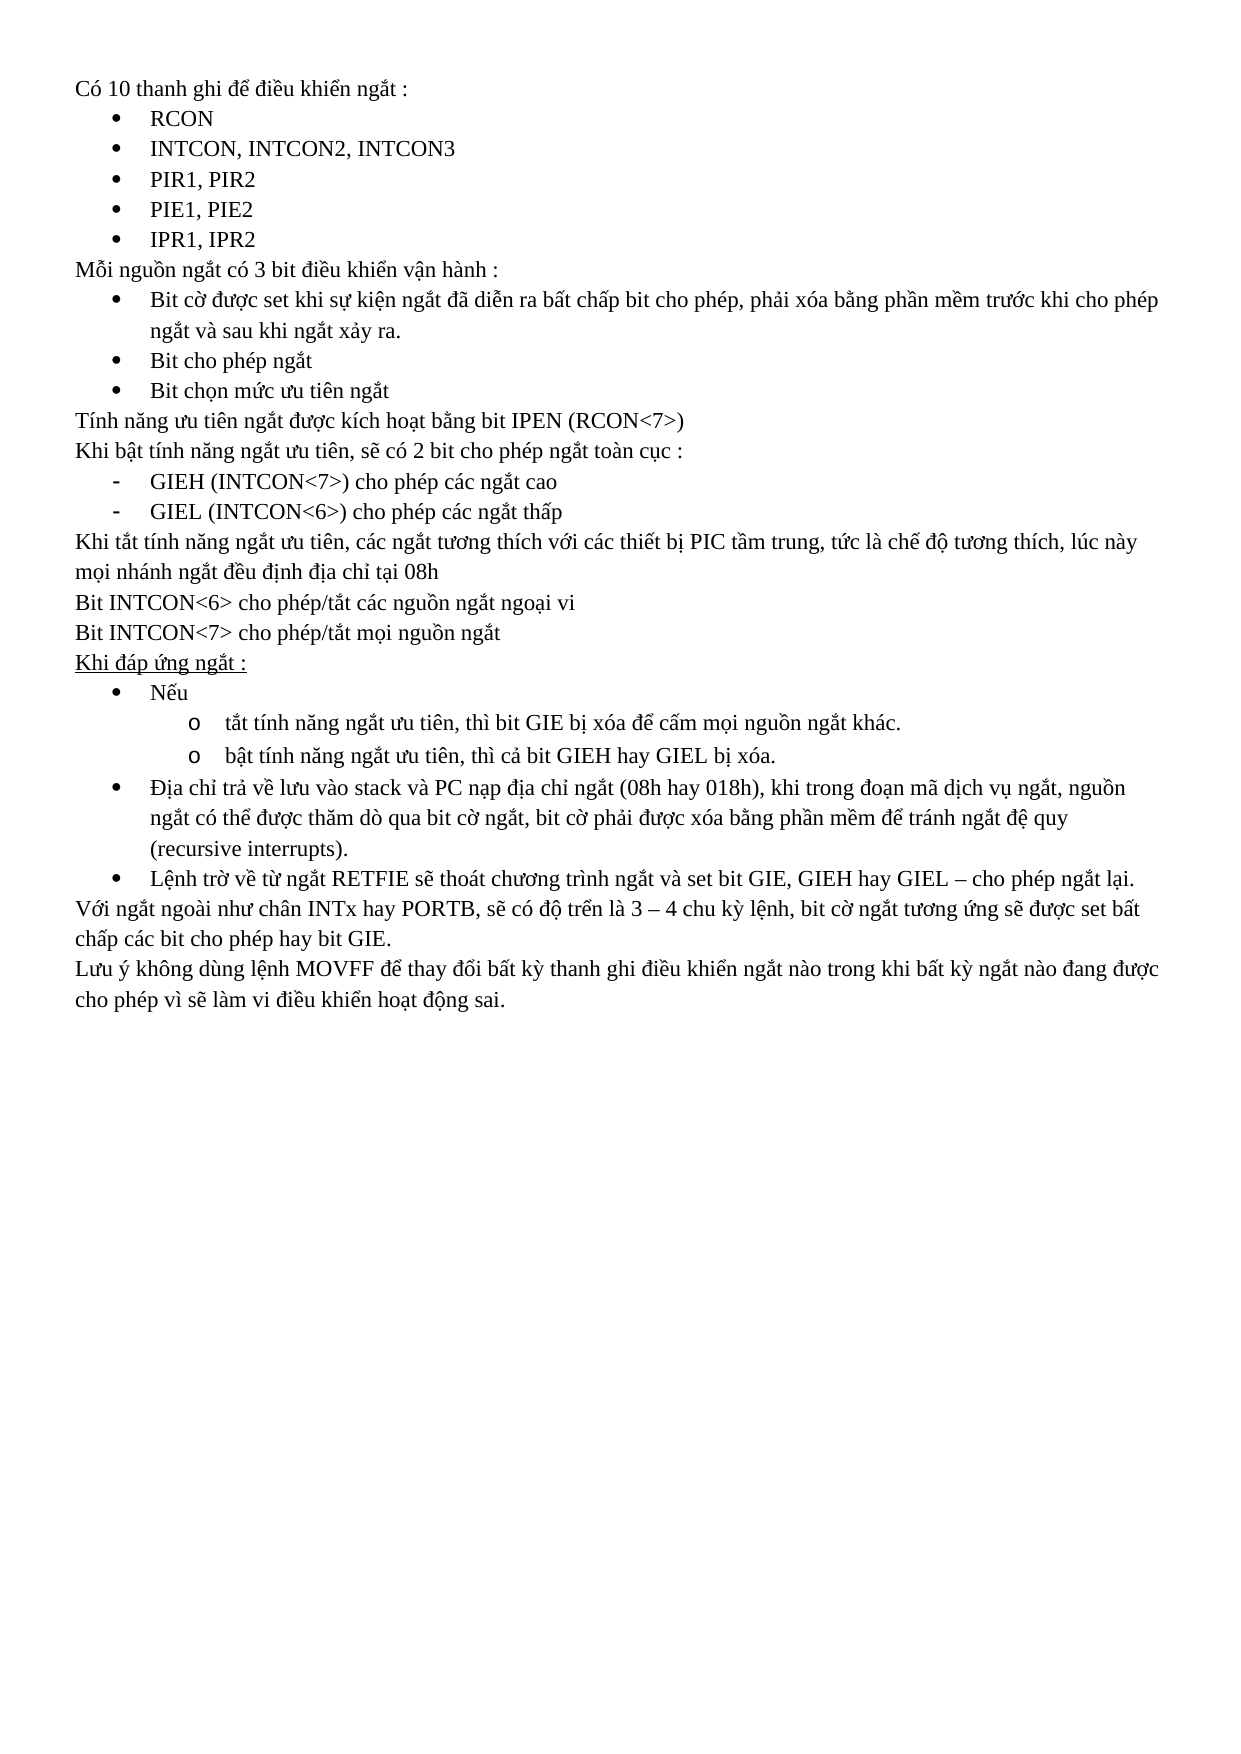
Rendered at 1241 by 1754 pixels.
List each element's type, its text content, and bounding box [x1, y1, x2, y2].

list bật tính năng ngắt ưu tiên, thì cả bit GIEH hay GIEL bị xóa. [187, 742, 1165, 770]
list Bit cờ được set khi sự kiện ngắt đã diễn ra bất chấp bit cho phép, phải xóa bằng phần mềm trước khi cho phép ngắt và sau khi ngắt xảy ra. [112, 286, 1165, 343]
list IPR1, IPR2 [112, 226, 1165, 252]
text Tính năng ưu tiên ngắt được kích hoạt bằng bit IPEN (RCON<7>) [75, 407, 1165, 434]
list Địa chỉ trả về lưu vào stack và PC nạp địa chỉ ngắt (08h hay 018h), khi trong đoạn mã dịch vụ ngắt, nguồn ngắt có thể được thăm dò qua bit cờ ngắt, bit cờ phải được xóa bằng phần mềm để tránh ngắt đệ quy (recursive interrupts). [112, 774, 1165, 861]
list RCON [112, 105, 1165, 132]
text Bit INTCON<6> cho phép/tắt các nguồn ngắt ngoại vi [75, 588, 1165, 615]
list tắt tính năng ngắt ưu tiên, thì bit GIE bị xóa để cấm mọi nguồn ngắt khác. [187, 709, 1165, 738]
list INTCON, INTCON2, INTCON3 [112, 135, 1165, 162]
text Mỗi nguồn ngắt có 3 bit điều khiển vận hành : [75, 256, 1165, 283]
text Khi bật tính năng ngắt ưu tiên, sẽ có 2 bit cho phép ngắt toàn cục : [75, 437, 1165, 464]
list GIEH (INTCON<7>) cho phép các ngắt cao [112, 468, 1165, 494]
list Lệnh trờ về từ ngắt RETFIE sẽ thoát chương trình ngắt và set bit GIE, GIEH hay GIEL – cho phép ngắt lại. [112, 865, 1165, 891]
list GIEL (INTCON<6>) cho phép các ngắt thấp [112, 498, 1165, 524]
text Bit INTCON<7> cho phép/tắt mọi nguồn ngắt [75, 619, 1165, 645]
list Bit chọn mức ưu tiên ngắt [112, 377, 1165, 403]
text Với ngắt ngoài như chân INTx hay PORTB, sẽ có độ trển là 3 – 4 chu kỳ lệnh, bit cờ ngắt tương ứng sẽ được set bất chấp các bit cho phép hay bit GIE. [75, 895, 1165, 952]
text Khi tắt tính năng ngắt ưu tiên, các ngắt tương thích với các thiết bị PIC tầm trung, tức là chế độ tương thích, lúc này mọi nhánh ngắt đều định địa chỉ tại 08h [75, 528, 1165, 585]
text Lưu ý không dùng lệnh MOVFF để thay đổi bất kỳ thanh ghi điều khiển ngắt nào trong khi bất kỳ ngắt nào đang được cho phép vì sẽ làm vi điều khiển hoạt động sai. [75, 955, 1165, 1012]
list PIE1, PIE2 [112, 196, 1165, 222]
list Nếu [112, 679, 1165, 706]
text Có 10 thanh ghi để điều khiển ngắt : [75, 75, 1165, 101]
list Bit cho phép ngắt [112, 347, 1165, 373]
list PIR1, PIR2 [112, 166, 1165, 192]
text Khi đáp ứng ngắt : [75, 649, 1165, 675]
